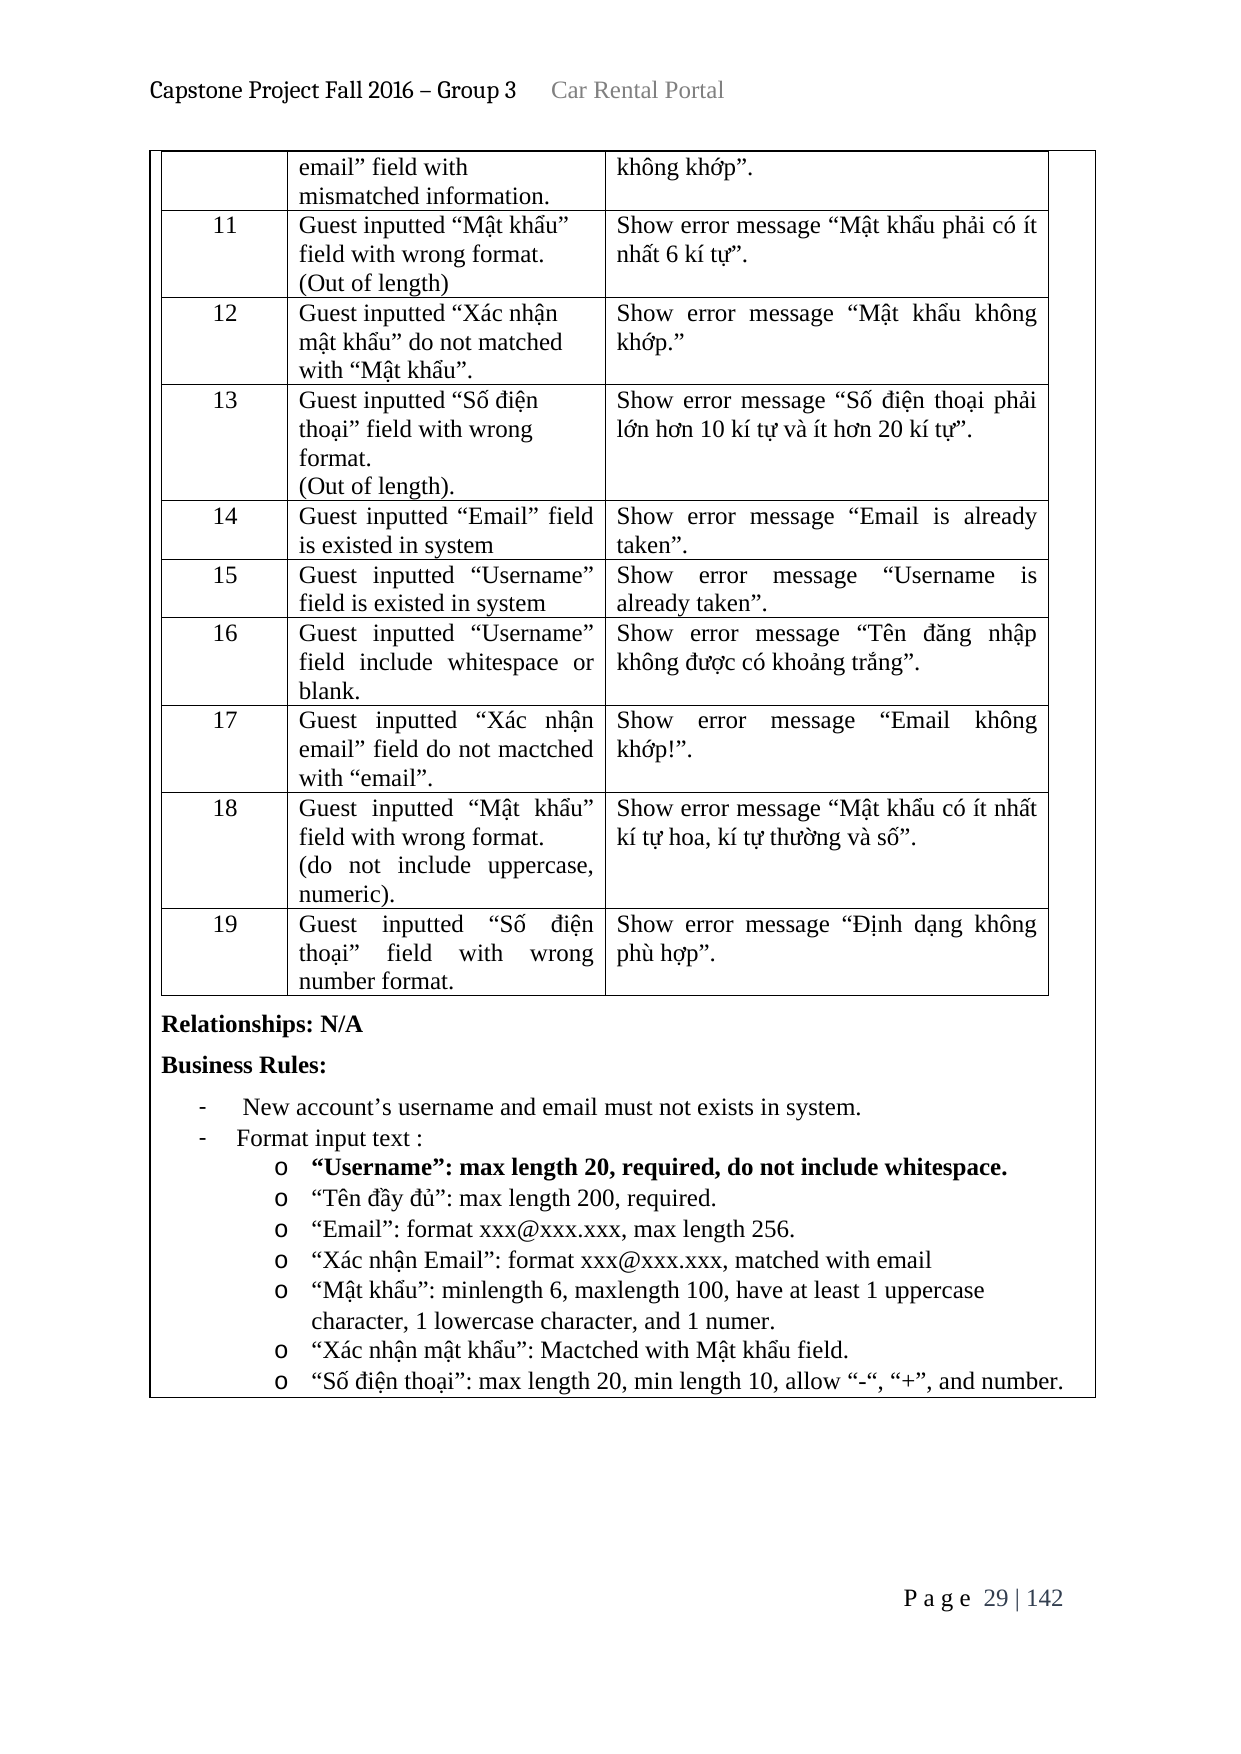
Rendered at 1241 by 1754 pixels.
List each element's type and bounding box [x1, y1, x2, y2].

table_cell [151, 151, 1095, 1397]
